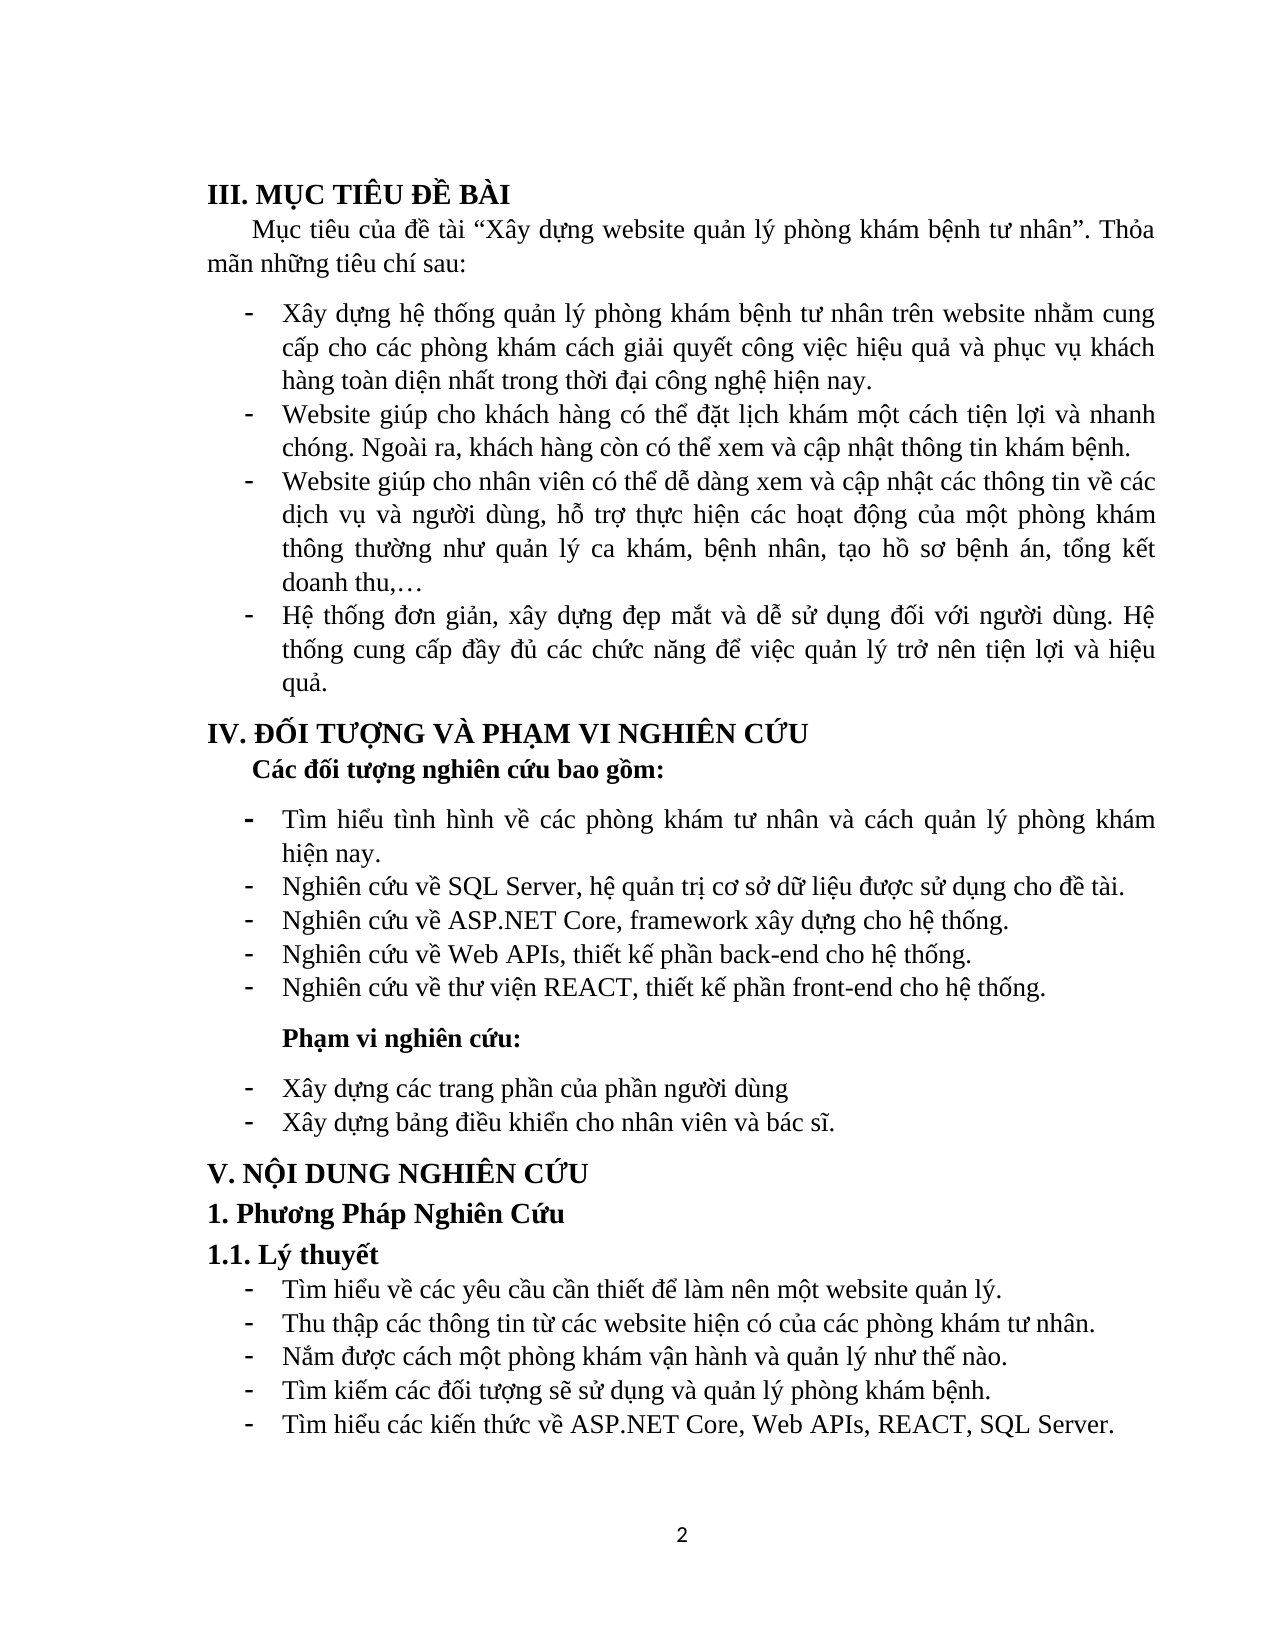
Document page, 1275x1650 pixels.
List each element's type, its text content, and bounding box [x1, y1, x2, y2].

list Hệ thống đơn giản, xây dựng đẹp mắt và dễ sử dụng đối với người dùng. Hệ thống cung cấp đầy đủ các chức năng để việc quản lý trở nên tiện lợi và hiệu quả. [244, 599, 1157, 698]
subtitle 1.1. Lý thuyết [207, 1237, 1157, 1270]
text Các đối tượng nghiên cứu bao gồm: [207, 753, 1157, 784]
text Phạm vi nghiên cứu: [207, 1022, 1157, 1053]
list Website giúp cho khách hàng có thể đặt lịch khám một cách tiện lợi và nhanh chóng. Ngoài ra, khách hàng còn có thể xem và cập nhật thông tin khám bệnh. [244, 398, 1157, 463]
list Nghiên cứu về SQL Server, hệ quản trị cơ sở dữ liệu được sử dụng cho đề tài. [244, 870, 1157, 901]
list Nghiên cứu về ASP.NET Core, framework xây dựng cho hệ thống. [244, 904, 1157, 935]
list Xây dựng các trang phần của phần người dùng [244, 1072, 1157, 1103]
list Nghiên cứu về Web APIs, thiết kế phần back-end cho hệ thống. [244, 938, 1157, 969]
text Mục tiêu của đề tài “Xây dựng website quản lý phòng khám bệnh tư nhân”. Thỏa mãn những tiêu chí sau: [207, 213, 1157, 278]
list Tìm hiểu tình hình về các phòng khám tư nhân và cách quản lý phòng khám hiện nay. [244, 803, 1157, 868]
list Tìm hiểu về các yêu cầu cần thiết để làm nên một website quản lý. [244, 1273, 1157, 1304]
list Tìm kiếm các đối tượng sẽ sử dụng và quản lý phòng khám bệnh. [244, 1374, 1157, 1406]
list Xây dựng bảng điều khiển cho nhân viên và bác sĩ. [244, 1106, 1157, 1137]
subtitle 1. Phương Pháp Nghiên Cứu [207, 1197, 1157, 1230]
list Website giúp cho nhân viên có thể dễ dàng xem và cập nhật các thông tin về các dịch vụ và người dùng, hỗ trợ thực hiện các hoạt động của một phòng khám thông thường như quản lý ca khám, bệnh nhân, tạo hồ sơ bệnh án, tổng kết doanh thu,… [244, 465, 1157, 597]
list Tìm hiểu các kiến thức về ASP.NET Core, Web APIs, REACT, SQL Server. [244, 1408, 1157, 1439]
list Thu thập các thông tin từ các website hiện có của các phòng khám tư nhân. [244, 1307, 1157, 1338]
subtitle III. MỤC TIÊU ĐỀ BÀI [207, 177, 1157, 211]
list Nghiên cứu về thư viện REACT, thiết kế phần front-end cho hệ thống. [244, 971, 1157, 1003]
list Xây dựng hệ thống quản lý phòng khám bệnh tư nhân trên website nhằm cung cấp cho các phòng khám cách giải quyết công việc hiệu quả và phục vụ khách hàng toàn diện nhất trong thời đại công nghệ hiện nay. [244, 297, 1157, 395]
subtitle IV. ĐỐI TƯỢNG VÀ PHẠM VI NGHIÊN CỨU [207, 717, 1157, 750]
list Nắm được cách một phòng khám vận hành và quản lý như thế nào. [244, 1341, 1157, 1372]
subtitle V. NỘI DUNG NGHIÊN CỨU [207, 1156, 1157, 1190]
